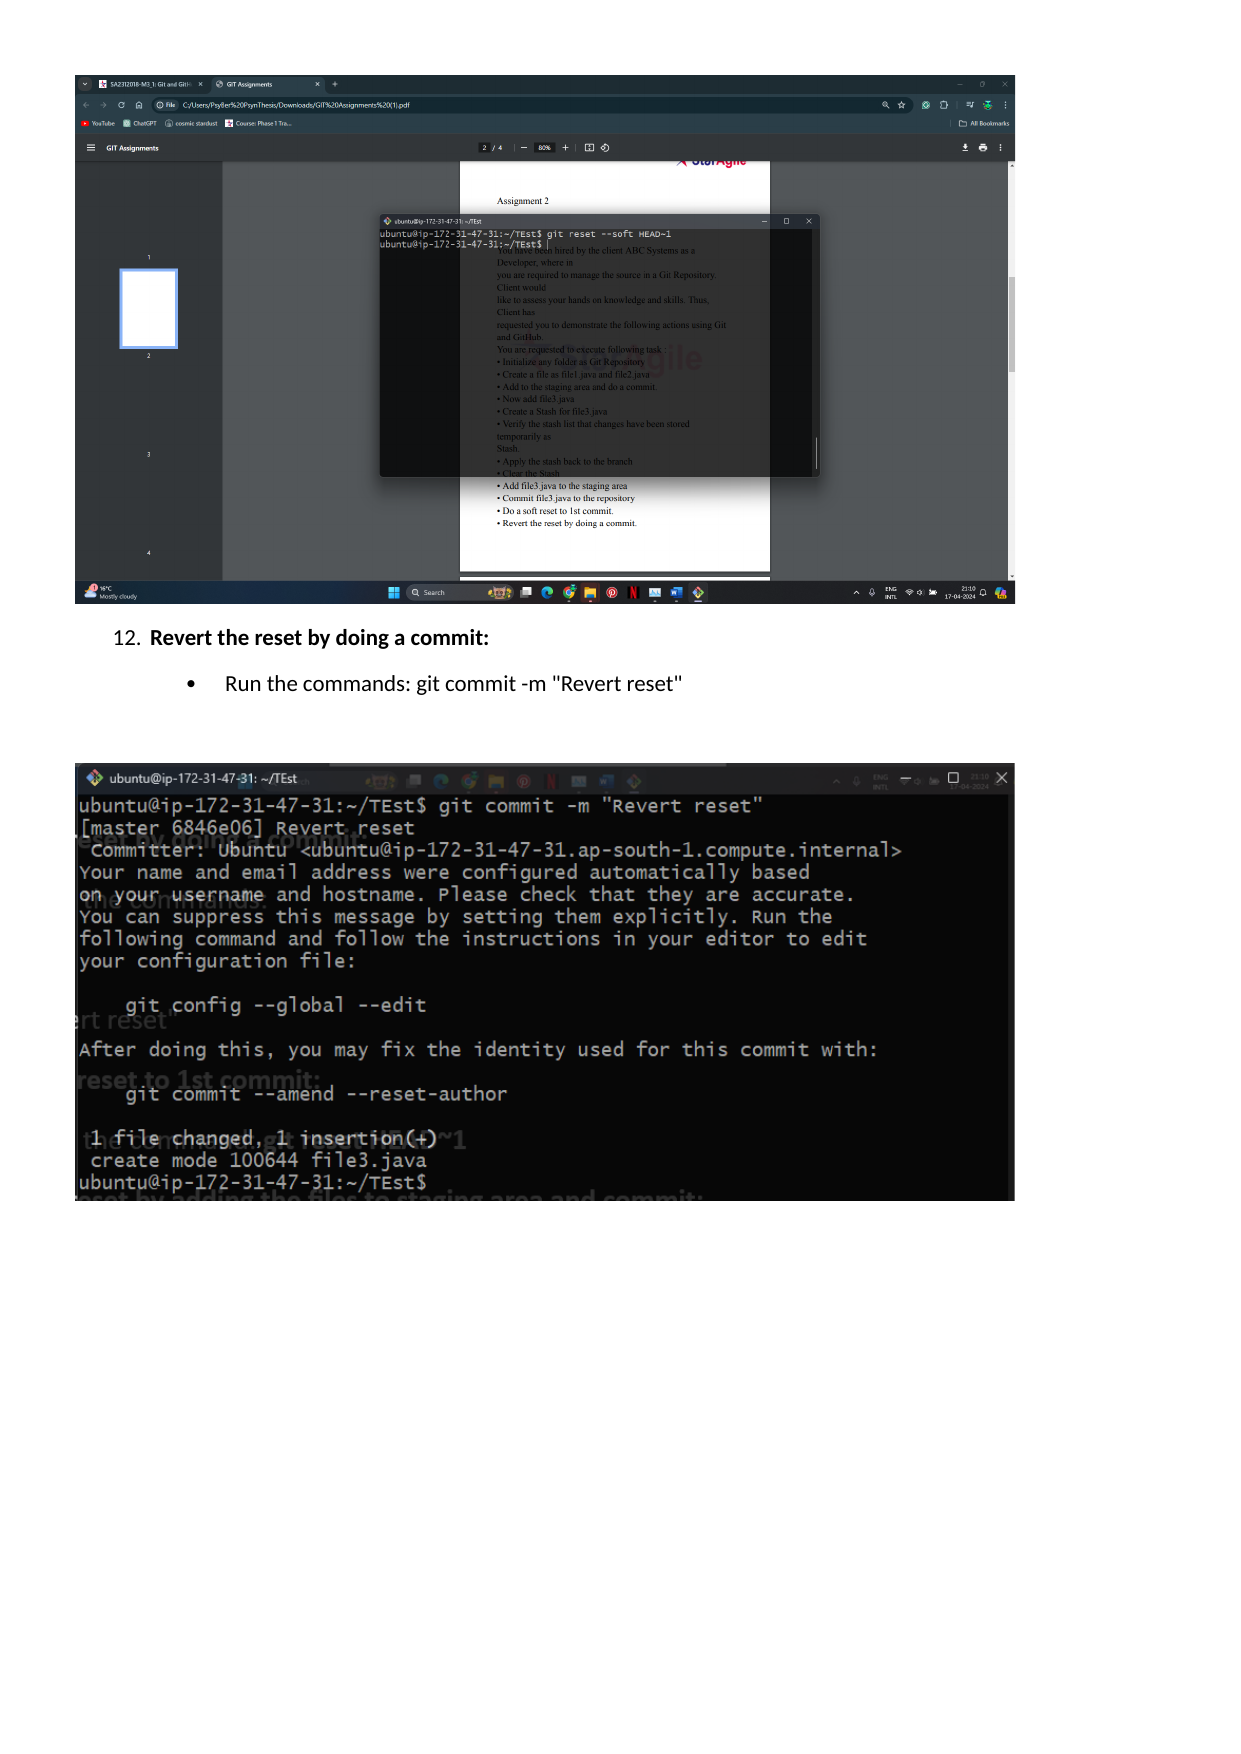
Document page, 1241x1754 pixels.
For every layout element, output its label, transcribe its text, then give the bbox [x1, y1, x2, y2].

picture [75, 763, 1015, 1201]
list Revert the reset by doing a commit: [112, 623, 1165, 651]
picture [75, 75, 1016, 604]
list Run the commands: git commit -m "Revert reset" [187, 669, 1165, 698]
